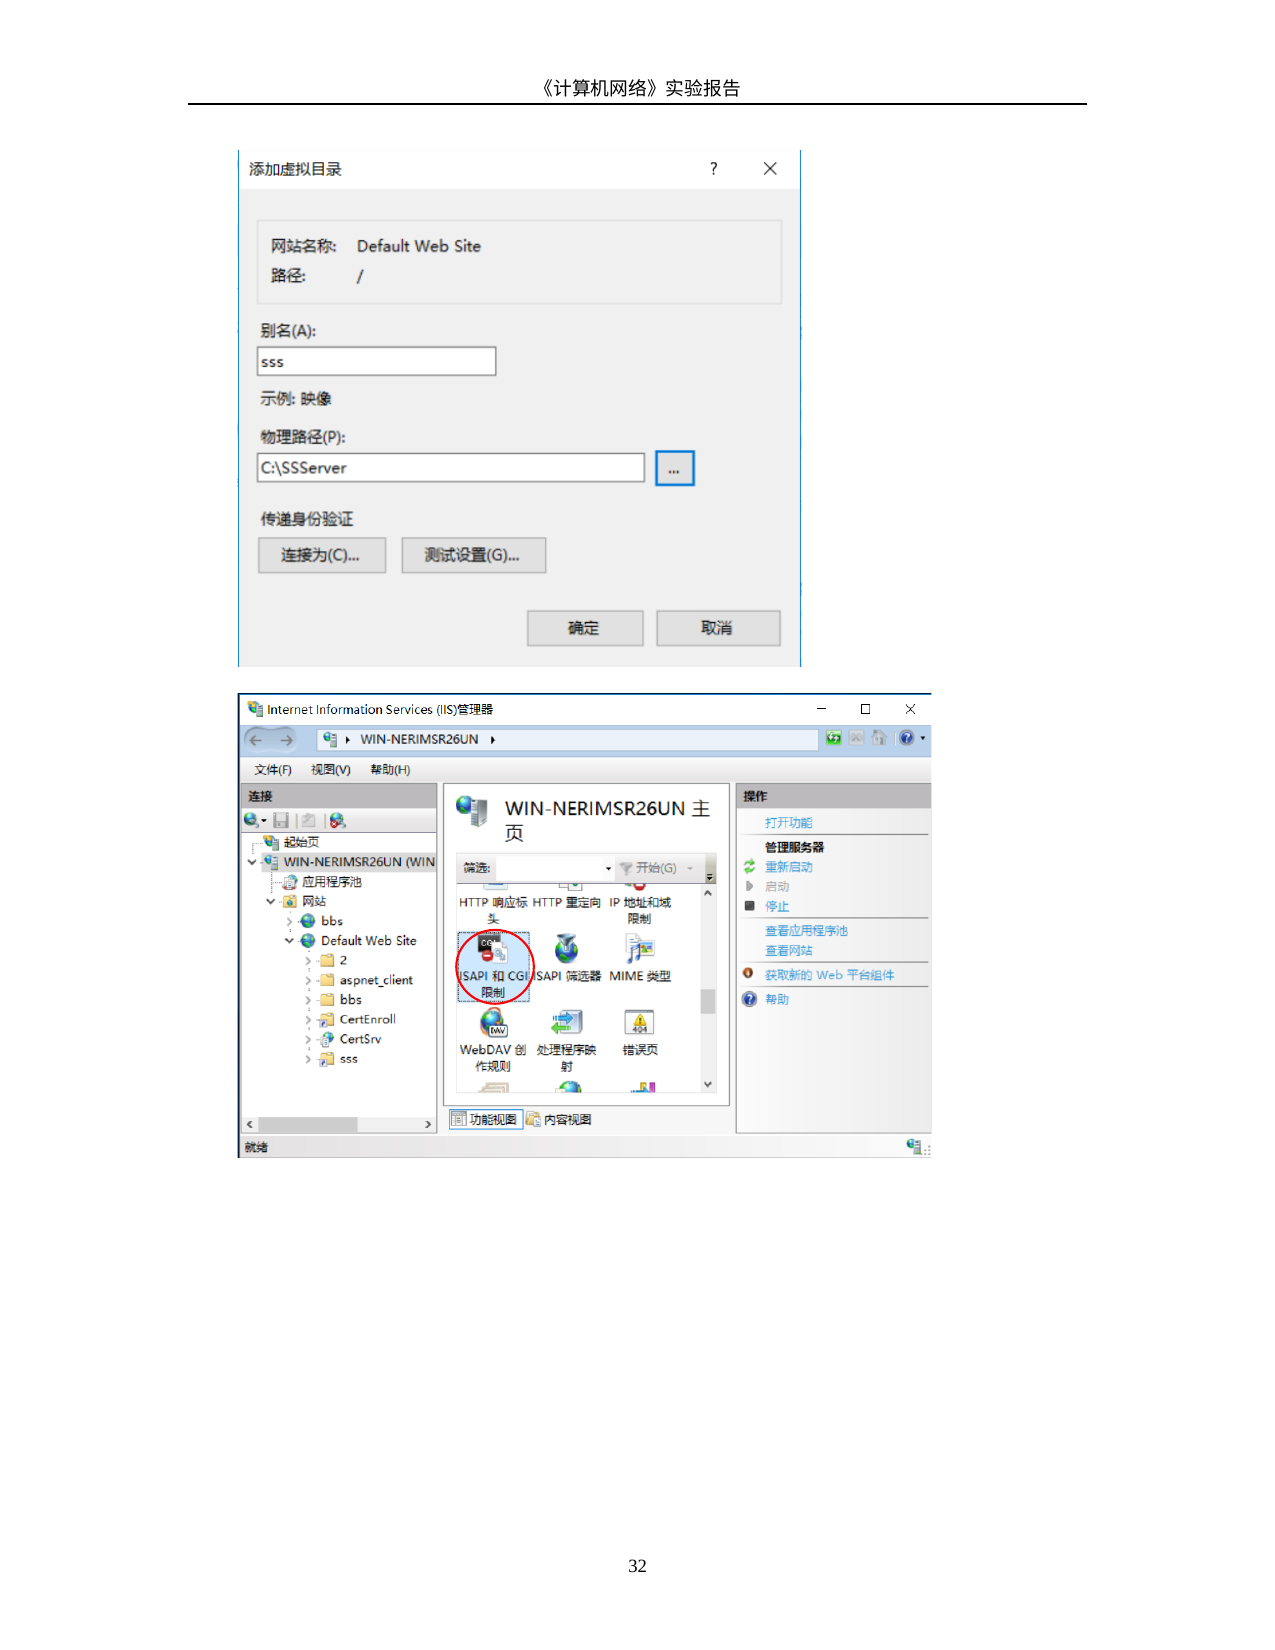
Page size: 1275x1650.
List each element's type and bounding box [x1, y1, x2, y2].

picture [237, 150, 802, 667]
picture [237, 693, 932, 1158]
